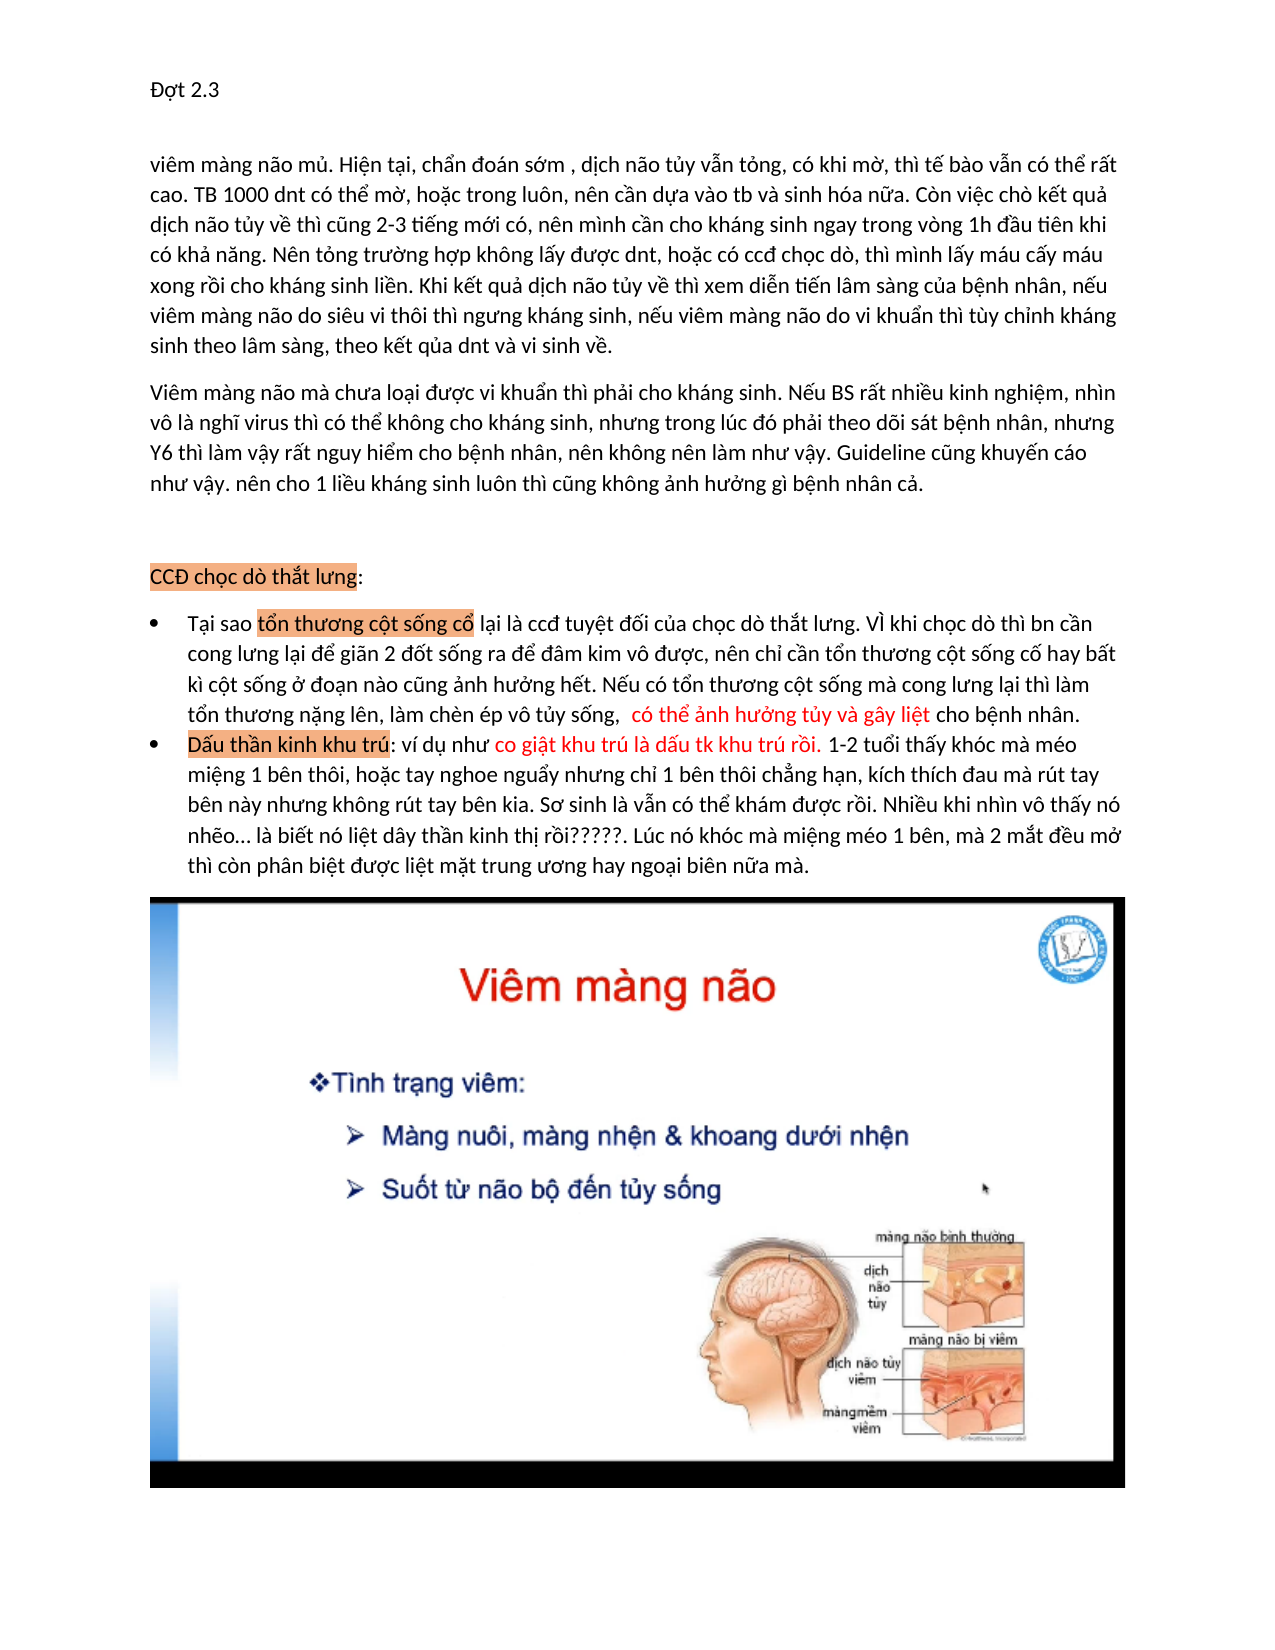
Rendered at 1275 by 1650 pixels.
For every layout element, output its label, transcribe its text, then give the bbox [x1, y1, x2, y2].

list Tại sao tổn thương cột sống cổ lại là ccđ tuyệt đối của chọc dò thắt lưng. VÌ khi chọc dò thì bn cần cong lưng lại để giãn 2 đốt sống ra để đâm kim vô được, nên chỉ cần tổn thương cột sống cố hay bất kì cột sống ở đoạn nào cũng ảnh hưởng hết. Nếu có tổn thương cột sống mà cong lưng lại thì làm tổn thương nặng lên, làm chèn ép vô tủy sống, có thể ảnh hưởng tủy và gây liệt cho bệnh nhân. [150, 609, 1125, 728]
text CCĐ chọc dò thắt lưng: [150, 562, 1125, 591]
text Viêm màng não mà chưa loại được vi khuẩn thì phải cho kháng sinh. Nếu BS rất nhiều kinh nghiệm, nhìn vô là nghĩ virus thì có thể không cho kháng sinh, nhưng trong lúc đó phải theo dõi sát bệnh nhân, nhưng Y6 thì làm vậy rất nguy hiểm cho bệnh nhân, nên không nên làm như vậy. Guideline cũng khuyến cáo như vậy. nên cho 1 liều kháng sinh luôn thì cũng không ảnh hưởng gì bệnh nhân cả. [150, 378, 1125, 497]
picture [150, 897, 1125, 1488]
list Dấu thần kinh khu trú: ví dụ như co giật khu trú là dấu tk khu trú rồi. 1-2 tuổi thấy khóc mà méo miệng 1 bên thôi, hoặc tay nghoe nguẩy nhưng chỉ 1 bên thôi chẳng hạn, kích thích đau mà rút tay bên này nhưng không rút tay bên kia. Sơ sinh là vẫn có thể khám được rồi. Nhiều khi nhìn vô thấy nó nhẽo… là biết nó liệt dây thần kinh thị rồi?????. Lúc nó khóc mà miệng méo 1 bên, mà 2 mắt đều mở thì còn phân biệt được liệt mặt trung ương hay ngoại biên nữa mà. [150, 730, 1125, 879]
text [150, 150, 1125, 359]
